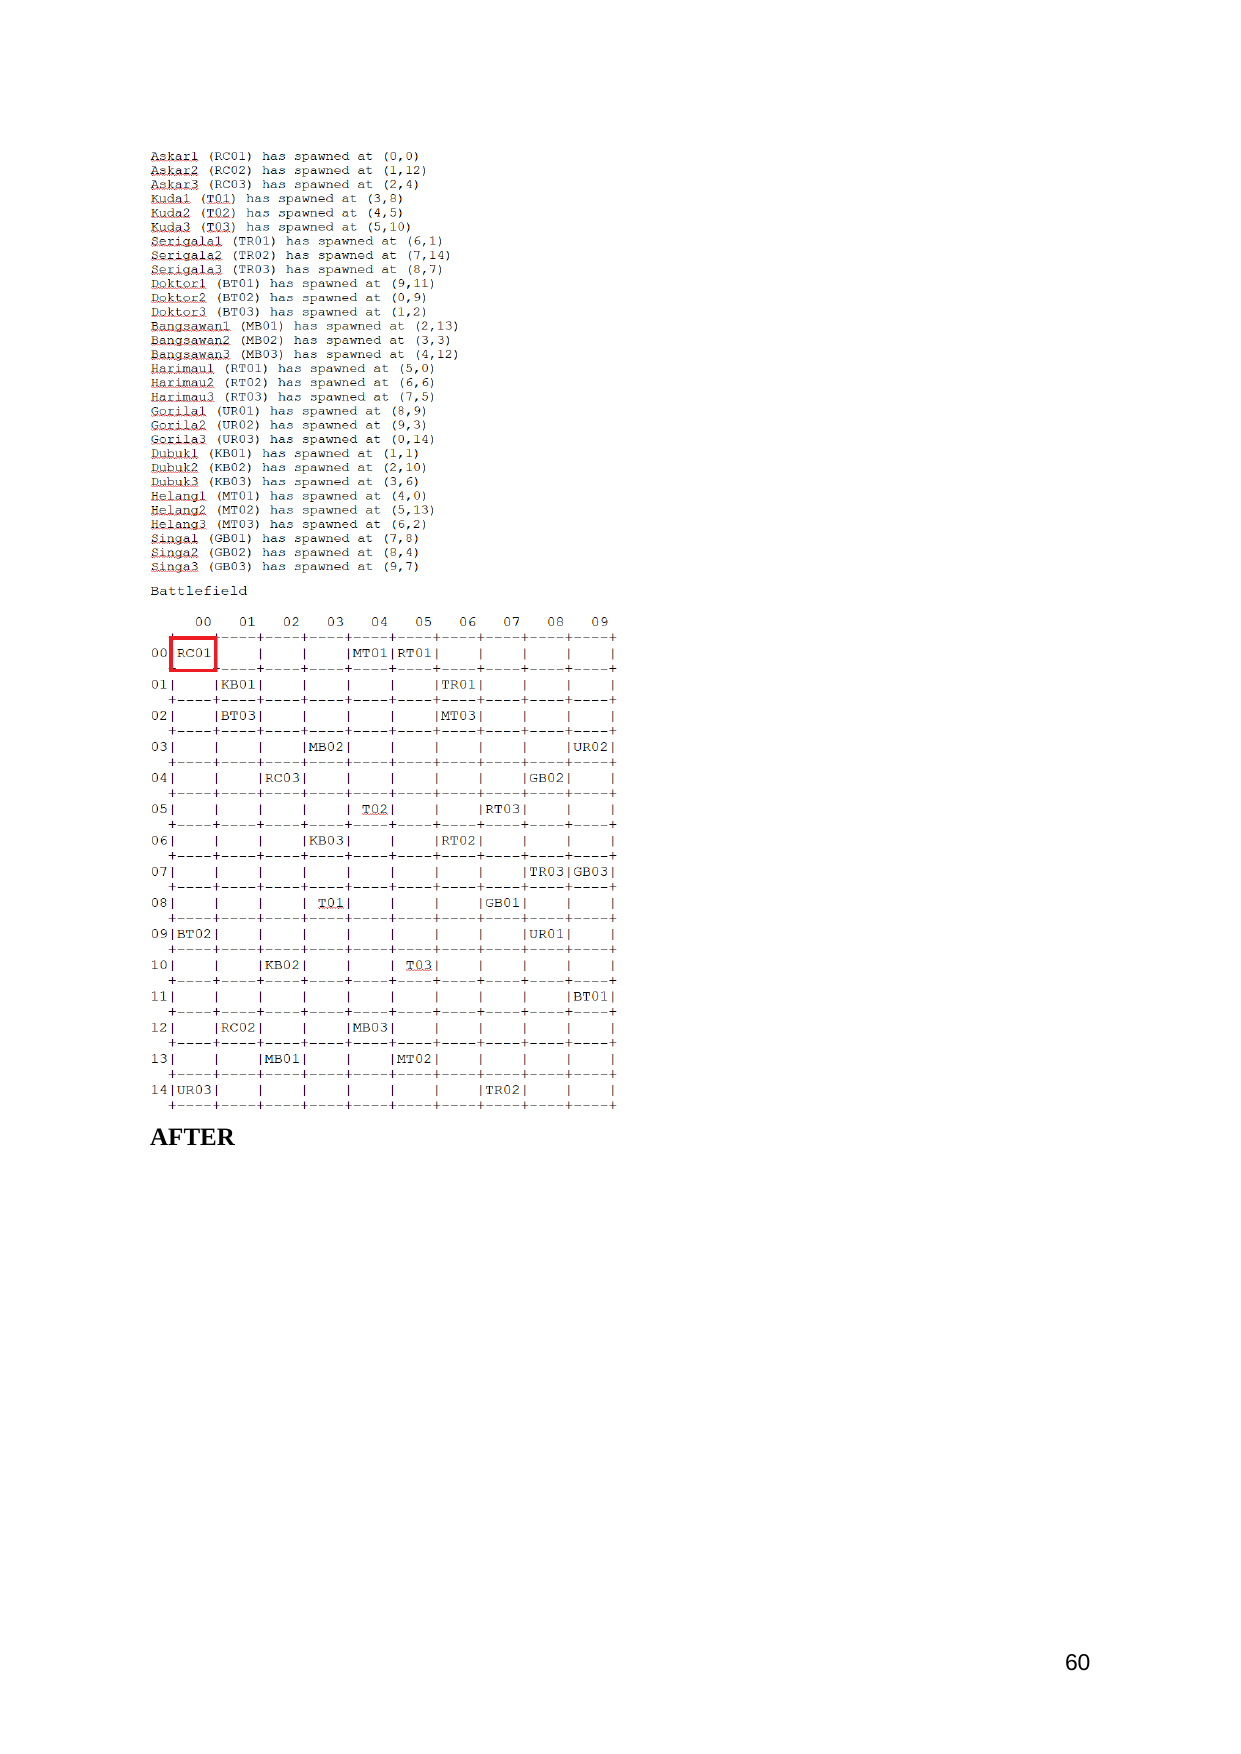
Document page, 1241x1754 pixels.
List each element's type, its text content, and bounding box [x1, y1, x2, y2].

picture [150, 150, 623, 576]
text AFTER [150, 1122, 1090, 1151]
picture [150, 579, 1191, 1119]
